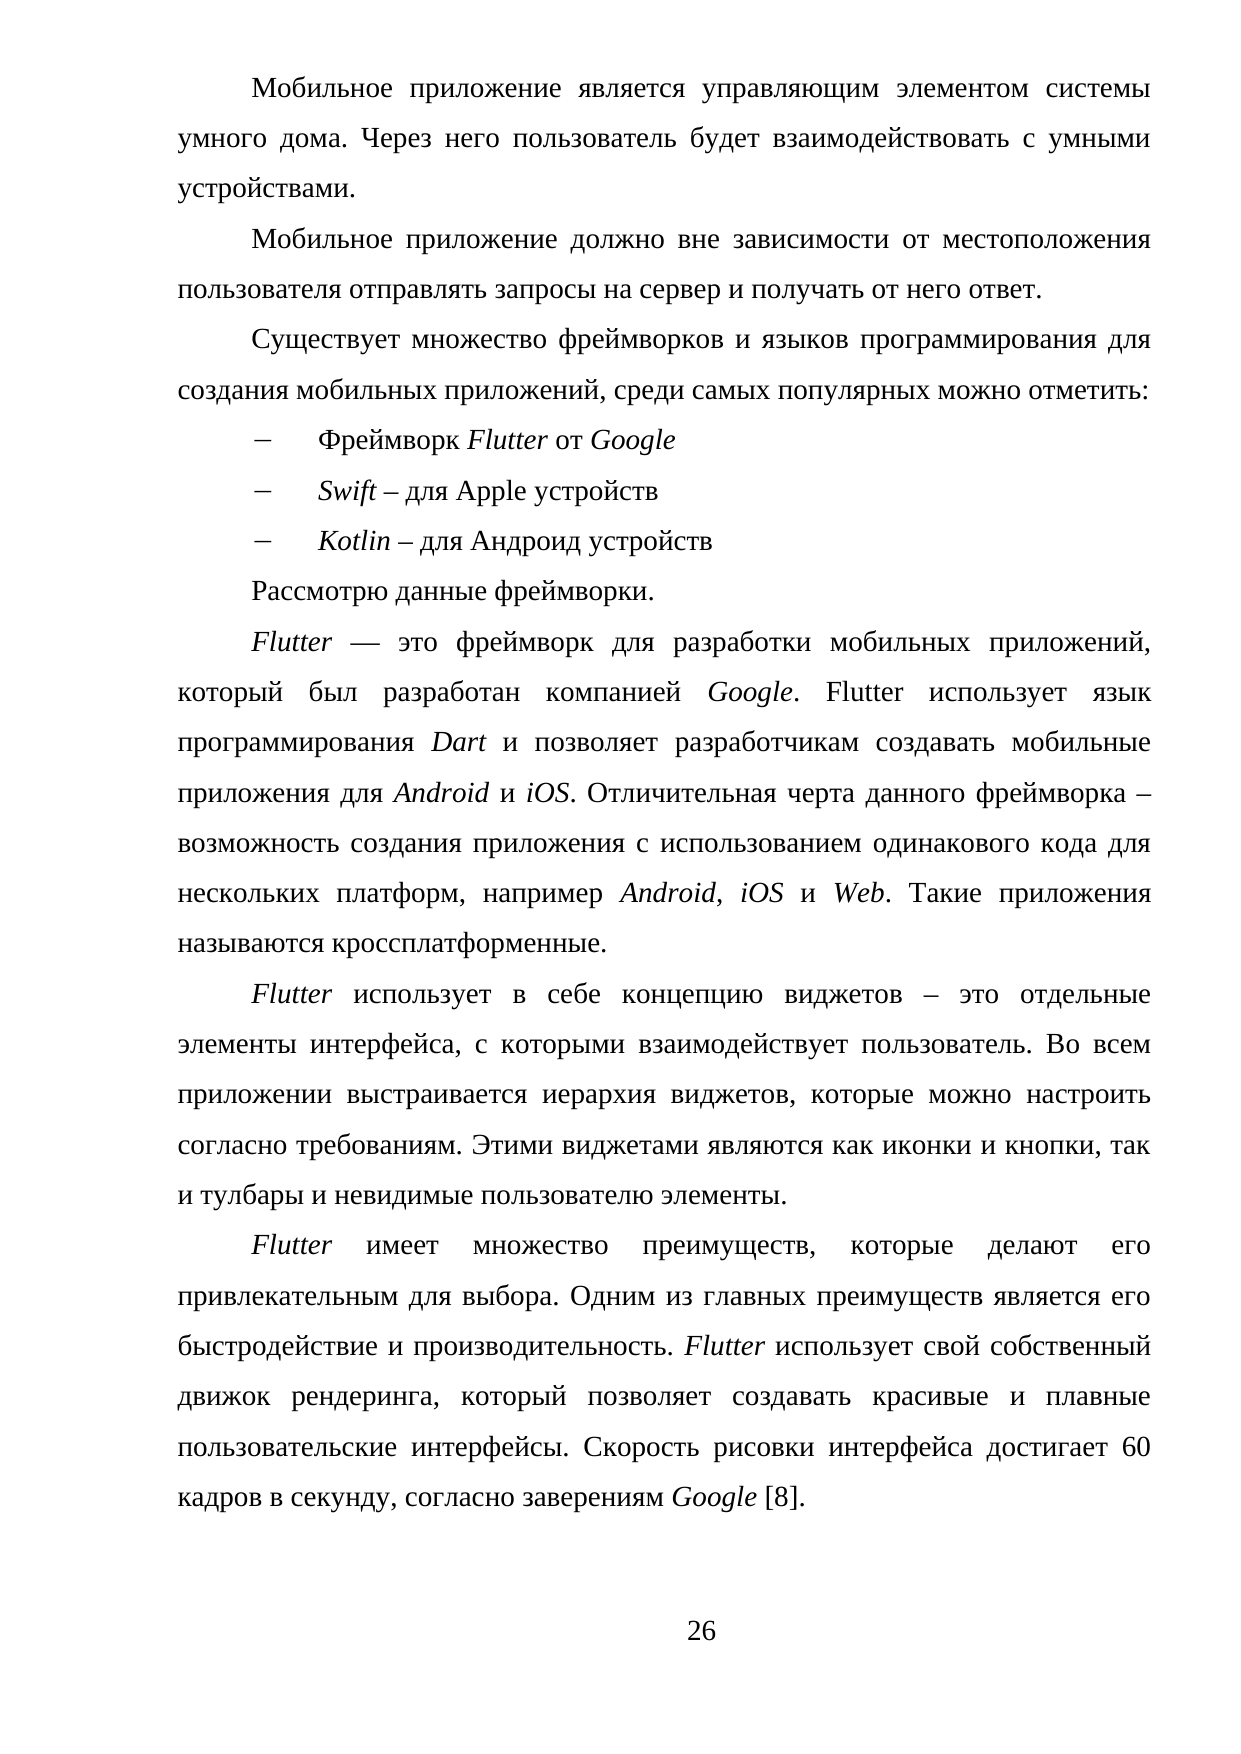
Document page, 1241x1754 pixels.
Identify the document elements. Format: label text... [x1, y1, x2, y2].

text Flutter использует в себе концепцию виджетов – это отдельные элементы интерфейса, с которыми взаимодействует пользователь. Во всем приложении выстраивается иерархия виджетов, которые можно настроить согласно требованиям. Этими виджетами являются как иконки и кнопки, так и тулбары и невидимые пользователю элементы. [177, 976, 1152, 1211]
list Kotlin – для Андроид устройств [251, 523, 1152, 557]
text Рассмотрю данные фреймворки. [177, 573, 1152, 607]
text Мобильное приложение должно вне зависимости от местоположения пользователя отправлять запросы на сервер и получать от него ответ. [177, 221, 1152, 305]
list Фреймворк Flutter от Google [251, 422, 1152, 456]
text Существует множество фреймворков и языков программирования для создания мобильных приложений, среди самых популярных можно отметить: [177, 322, 1152, 405]
text Flutter — это фреймворк для разработки мобильных приложений, который был разработан компанией Google. Flutter использует язык программирования Dart и позволяет разработчикам создавать мобильные приложения для Android и iOS. Отличительная черта данного фреймворка – возможность создания приложения с использованием одинакового кода для нескольких платформ, например Android, iOS и Web. Такие приложения называются кроссплатформенные. [177, 624, 1152, 959]
text Мобильное приложение является управляющим элементом системы умного дома. Через него пользователь будет взаимодействовать с умными устройствами. [177, 70, 1152, 204]
text Flutter имеет множество преимуществ, которые делают его привлекательным для выбора. Одним из главных преимуществ является его быстродействие и производительность. Flutter использует свой собственный движок рендеринга, который позволяет создавать красивые и плавные пользовательские интерфейсы. Скорость рисовки интерфейса достигает 60 кадров в секунду, согласно заверениям Google [8]. [177, 1227, 1152, 1513]
list Swift – для Apple устройств [251, 473, 1152, 506]
